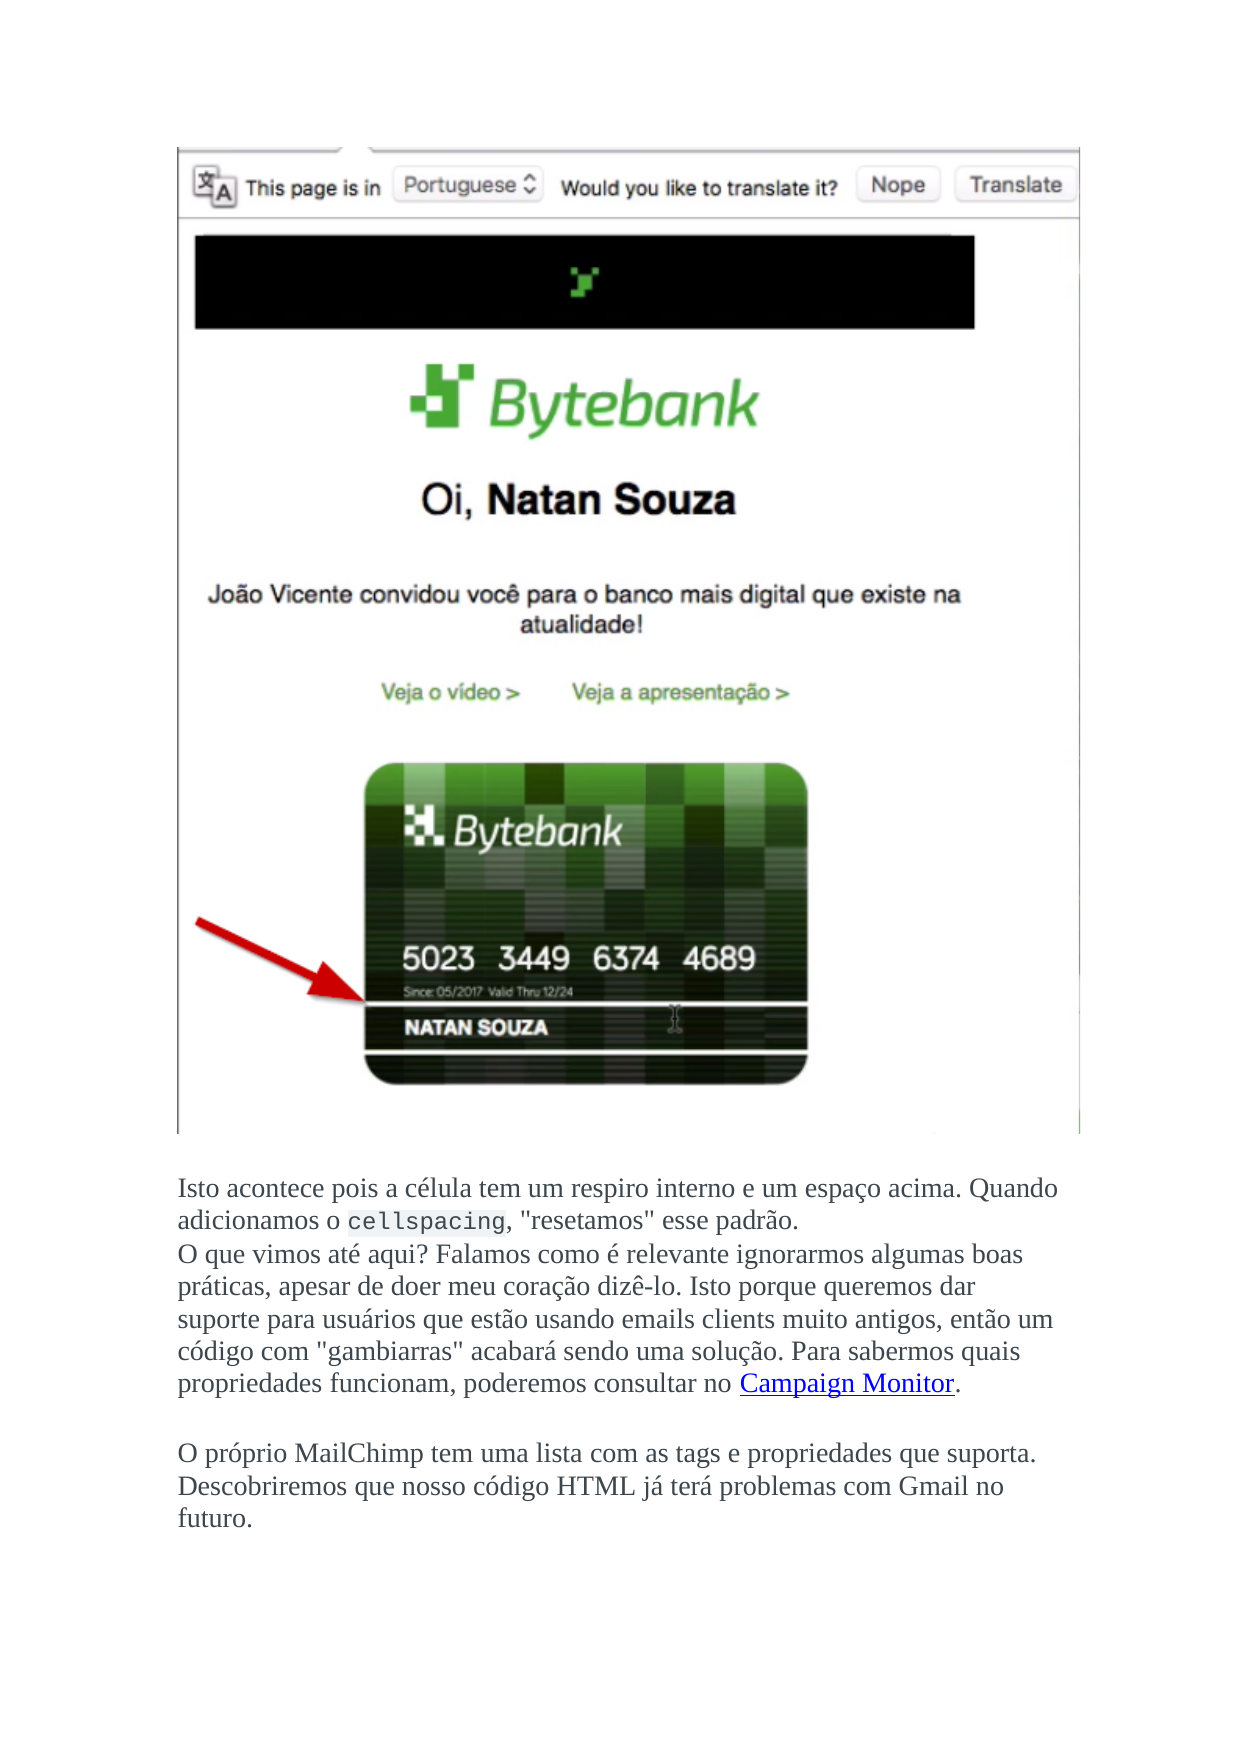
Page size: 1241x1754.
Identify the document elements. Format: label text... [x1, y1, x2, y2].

picture [177, 147, 1081, 1134]
text Isto acontece pois a célula tem um respiro interno e um espaço acima. Quando adicionamos o cellspacing, "resetamos" esse padrão. [177, 1171, 1063, 1237]
text O que vimos até aqui? Falamos como é relevante ignorarmos algumas boas práticas, apesar de doer meu coração dizê-lo. Isto porque queremos dar suporte para usuários que estão usando emails clients muito antigos, então um código com "gambiarras" acabará sendo uma solução. Para sabermos quais propriedades funcionam, poderemos consultar no Campaign Monitor. [177, 1237, 1063, 1399]
text O próprio MailChimp tem uma lista com as tags e propriedades que suporta. Descobriremos que nosso código HTML já terá problemas com Gmail no futuro. [177, 1436, 1063, 1534]
